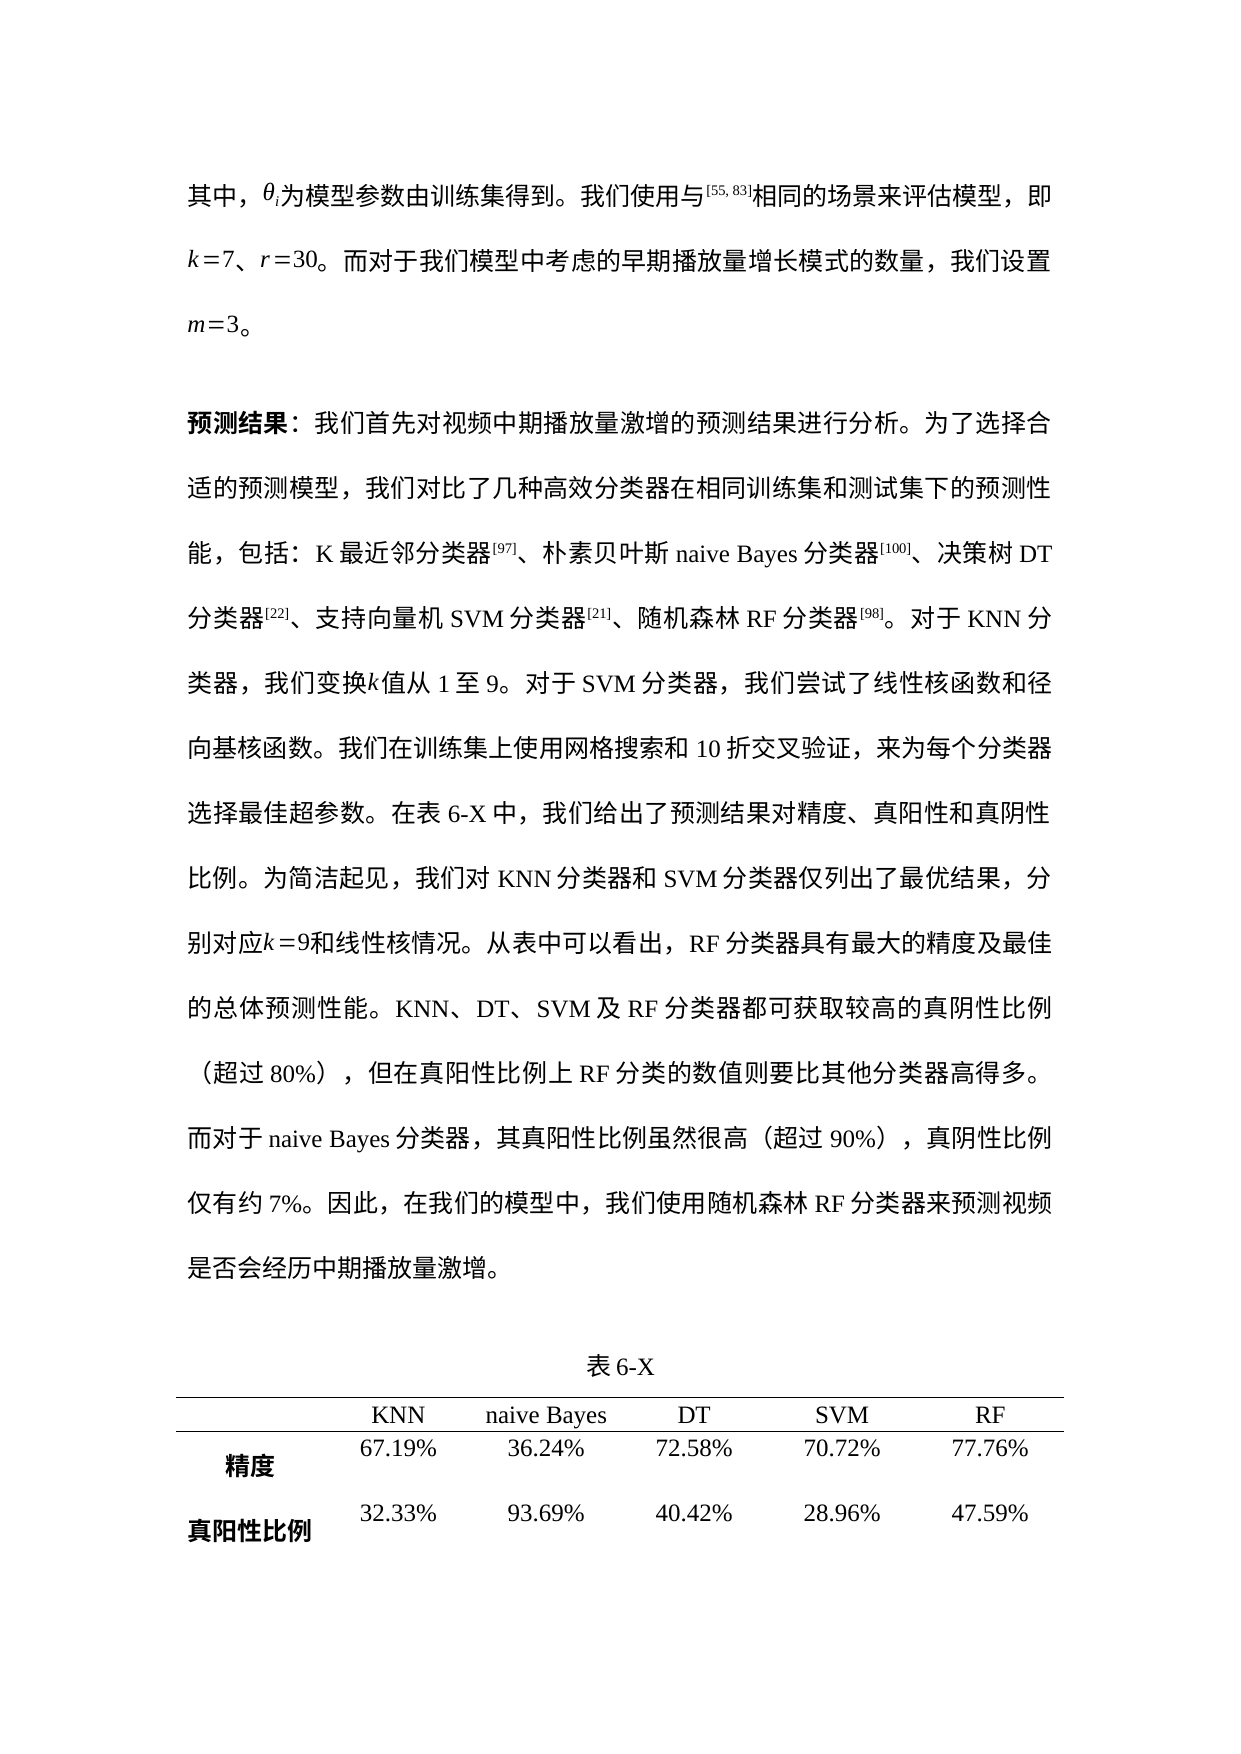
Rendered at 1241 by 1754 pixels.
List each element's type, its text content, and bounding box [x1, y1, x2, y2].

table_cell 32.33% [324, 1497, 472, 1562]
table_header naive Bayes [472, 1398, 620, 1431]
text 预测结果：我们首先对视频中期播放量激增的预测结果进行分析。为了选择合适的预测模型，我们对比了几种高效分类器在相同训练集和测试集下的预测性能，包括：K最近邻分类器[97]、朴素贝叶斯naive Bayes分类器[100]、决策树DT分类器[22]、支持向量机SVM分类器[21]、随机森林RF分类器[98]。对于KNN分类器，我们变换值从1至9。对于SVM分类器，我们尝试了线性核函数和径向基核函数。我们在训练集上使用网格搜索和10折交叉验证，来为每个分类器选择最佳超参数。在表6-X中，我们给出了预测结果对精度、真阳性和真阴性比例。为简洁起见，我们对KNN分类器和SVM分类器仅列出了最优结果，分别对应和线性核情况。从表中可以看出，RF分类器具有最大的精度及最佳的总体预测性能。KNN、DT、SVM及RF分类器都可获取较高的真阴性比例（超过80%），但在真阳性比例上RF分类的数值则要比其他分类器高得多。而对于naive Bayes分类器，其真阳性比例虽然很高（超过90%），真阴性比例仅有约7%。因此，在我们的模型中，我们使用随机森林RF分类器来预测视频是否会经历中期播放量激增。 [187, 389, 1053, 1299]
table_cell 真阳性比例 [176, 1497, 324, 1562]
table_cell 28.96% [768, 1497, 916, 1562]
table_cell 93.69% [472, 1497, 620, 1562]
text 其中，为模型参数由训练集得到。我们使用与[55, 83]相同的场景来评估模型，即、。而对于我们模型中考虑的早期播放量增长模式的数量，我们设置。 [187, 162, 1053, 357]
table_cell 精度 [176, 1432, 324, 1497]
table_header [176, 1398, 324, 1431]
table_header RF [916, 1398, 1064, 1431]
table_cell 36.24% [472, 1432, 620, 1497]
table_header KNN [324, 1398, 472, 1431]
table_cell 70.72% [768, 1432, 916, 1497]
table_cell 40.42% [620, 1497, 768, 1562]
table_cell 77.76% [916, 1432, 1064, 1497]
text 表6-X [187, 1332, 1053, 1397]
table_cell 72.58% [620, 1432, 768, 1497]
table_header SVM [768, 1398, 916, 1431]
table_cell 67.19% [324, 1432, 472, 1497]
table_cell 47.59% [916, 1497, 1064, 1562]
table_header DT [620, 1398, 768, 1431]
